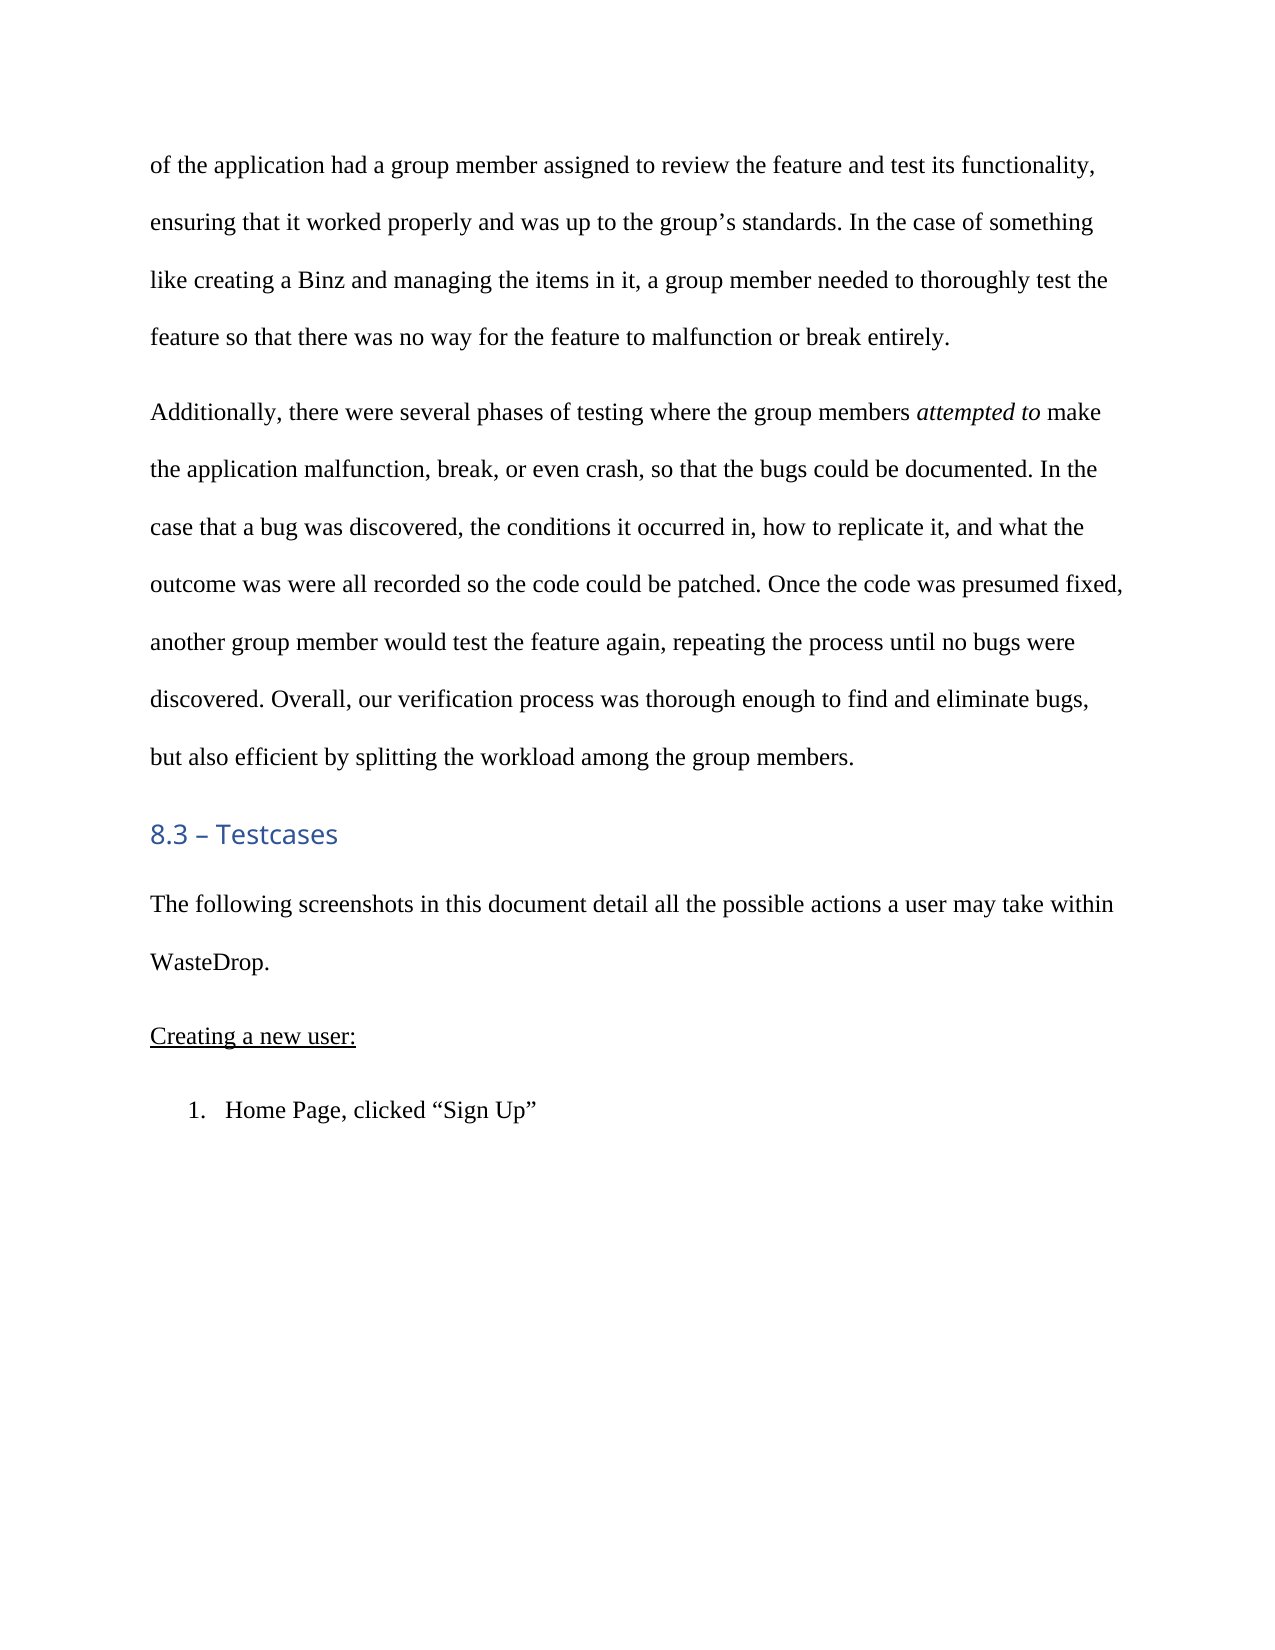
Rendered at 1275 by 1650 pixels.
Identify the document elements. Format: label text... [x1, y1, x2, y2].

list Home Page, clicked “Sign Up” [187, 1095, 1125, 1124]
text The following screenshots in this document detail all the possible actions a user may take within WasteDrop. [150, 889, 1125, 976]
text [150, 150, 1125, 351]
text Additionally, there were several phases of testing where the group members attempted to make the application malfunction, break, or even crash, so that the bugs could be documented. In the case that a bug was discovered, the conditions it occurred in, how to replicate it, and what the outcome was were all recorded so the code could be patched. Once the code was presumed fixed, another group member would test the feature again, repeating the process until no bugs were discovered. Overall, our verification process was thorough enough to find and eliminate bugs, but also efficient by splitting the workload among the group members. [150, 397, 1125, 770]
subtitle 8.3 – Testcases [150, 816, 1125, 853]
text Creating a new user: [150, 1021, 1125, 1050]
